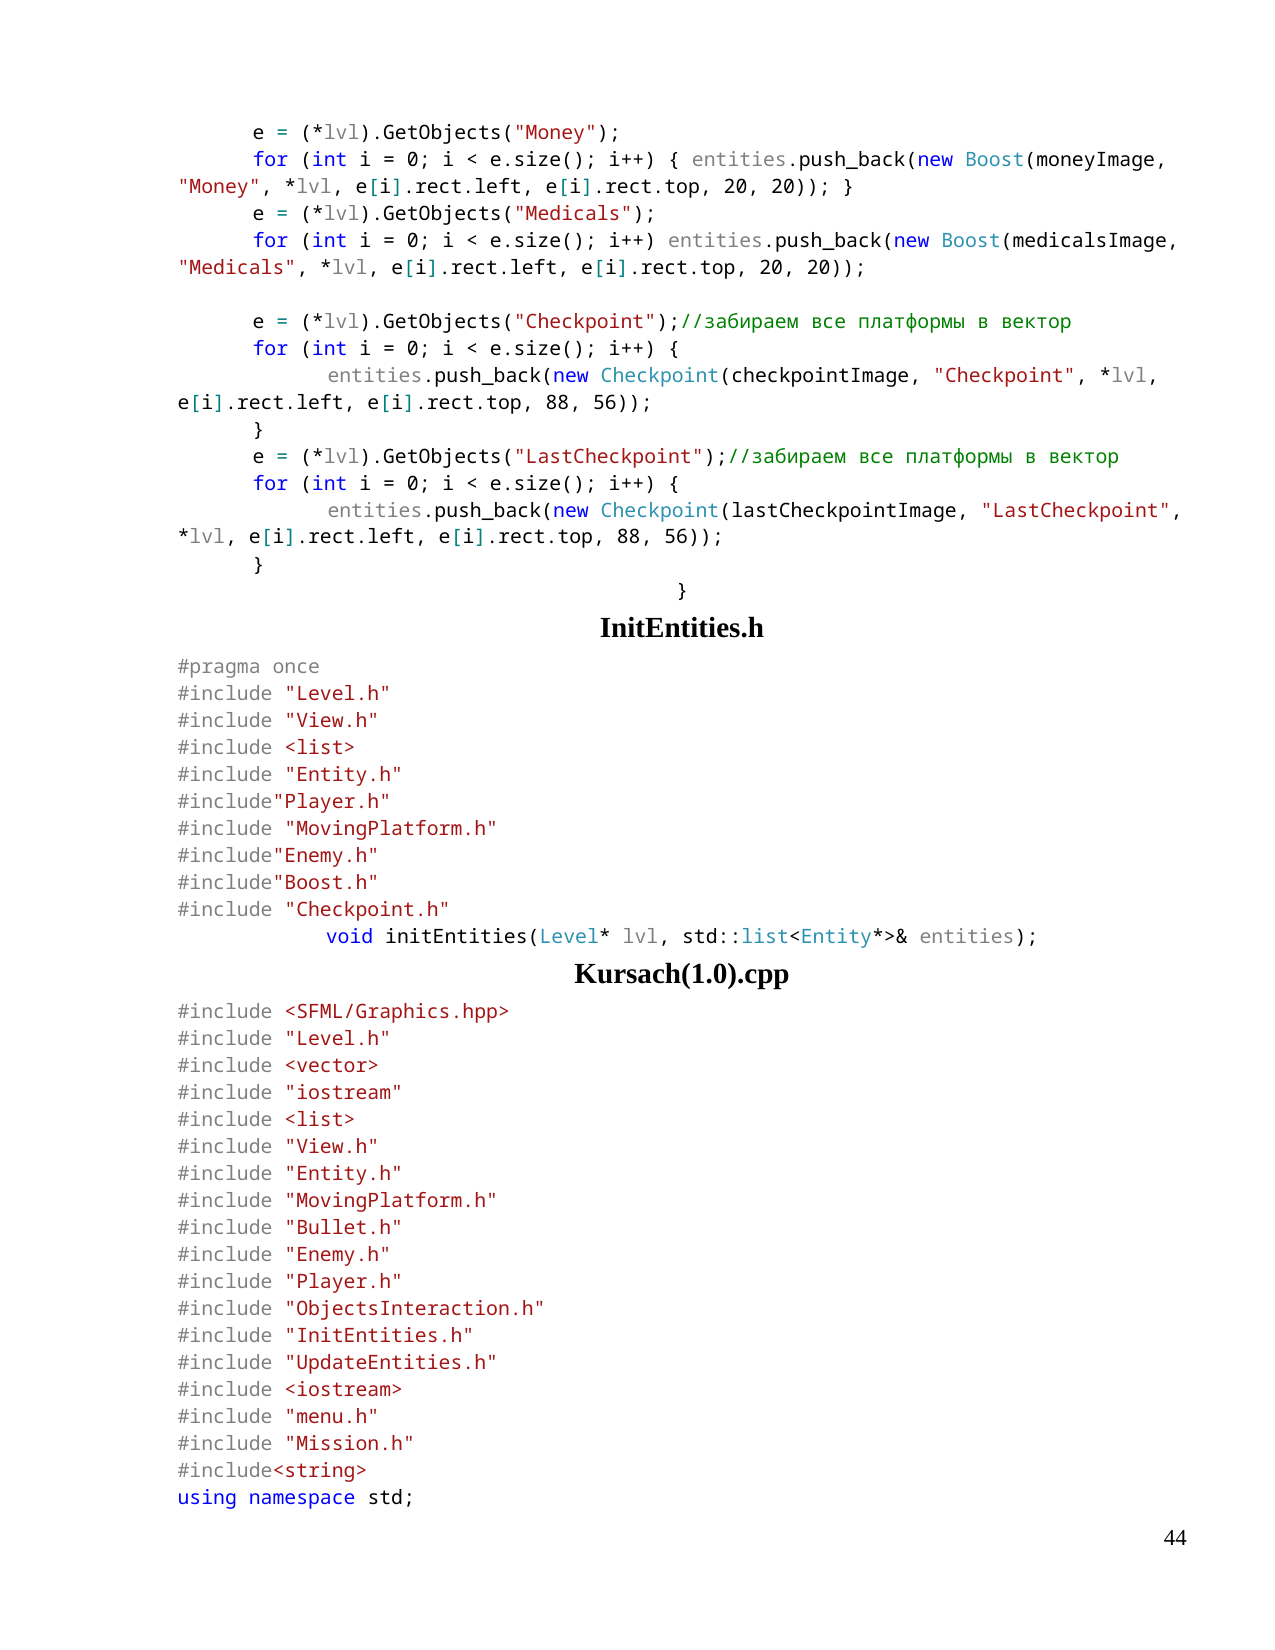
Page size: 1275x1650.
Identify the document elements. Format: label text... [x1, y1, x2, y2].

text #include "Mission.h" [177, 1429, 1186, 1456]
text Kursach(1.0).cpp [177, 956, 1186, 989]
text #include"Enemy.h" [177, 841, 1186, 868]
text #pragma once [177, 652, 1186, 679]
text e = (*lvl).GetObjects("LastCheckpoint");//забираем все платформы в вектор [177, 442, 1186, 469]
text entities.push_back(new Checkpoint(checkpointImage, "Checkpoint", *lvl, e[i].rect.left, e[i].rect.top, 88, 56)); [177, 361, 1186, 415]
text using namespace std; [177, 1483, 1186, 1510]
text #include <iostream> [177, 1375, 1186, 1402]
text void initEntities(Level* lvl, std::list<Entity*>& entities); [177, 922, 1186, 949]
text #include <list> [177, 733, 1186, 760]
text } [177, 577, 1186, 604]
text #include "MovingPlatform.h" [177, 1186, 1186, 1213]
text #include "Entity.h" [177, 760, 1186, 787]
text for (int i = 0; i < e.size(); i++) { [177, 469, 1186, 496]
text #include"Boost.h" [177, 868, 1186, 895]
text #include "Level.h" [177, 679, 1186, 706]
text e = (*lvl).GetObjects("Checkpoint");//забираем все платформы в вектор [177, 307, 1186, 334]
text #include "Player.h" [177, 1267, 1186, 1294]
text } [177, 550, 1186, 577]
text #include "View.h" [177, 1132, 1186, 1159]
text e = (*lvl).GetObjects("Medicals"); [177, 199, 1186, 226]
text #include <list> [177, 1106, 1186, 1132]
text #include "Checkpoint.h" [177, 895, 1186, 922]
text for (int i = 0; i < e.size(); i++) { [177, 334, 1186, 361]
text #include "Level.h" [177, 1024, 1186, 1052]
text #include "MovingPlatform.h" [177, 814, 1186, 841]
text #include "Bullet.h" [177, 1213, 1186, 1240]
text #include "ObjectsInteraction.h" [177, 1294, 1186, 1321]
text InitEntities.h [177, 610, 1186, 644]
text #include "View.h" [177, 706, 1186, 733]
text entities.push_back(new Checkpoint(lastCheckpointImage, "LastCheckpoint", *lvl, e[i].rect.left, e[i].rect.top, 88, 56)); [177, 496, 1186, 550]
text #include"Player.h" [177, 787, 1186, 814]
text #include "Entity.h" [177, 1159, 1186, 1186]
text e = (*lvl).GetObjects("Money"); [177, 118, 1186, 145]
text #include <SFML/Graphics.hpp> [177, 998, 1186, 1024]
text } [177, 415, 1186, 442]
text for (int i = 0; i < e.size(); i++) { entities.push_back(new Boost(moneyImage, "Money", *lvl, e[i].rect.left, e[i].rect.top, 20, 20)); } [177, 145, 1186, 199]
text #include "InitEntities.h" [177, 1321, 1186, 1348]
text #include<string> [177, 1456, 1186, 1483]
text #include "Enemy.h" [177, 1240, 1186, 1267]
text for (int i = 0; i < e.size(); i++) entities.push_back(new Boost(medicalsImage, "Medicals", *lvl, e[i].rect.left, e[i].rect.top, 20, 20)); [177, 226, 1186, 280]
text #include "menu.h" [177, 1402, 1186, 1429]
text #include <vector> [177, 1052, 1186, 1078]
text #include "UpdateEntities.h" [177, 1348, 1186, 1375]
text #include "iostream" [177, 1078, 1186, 1106]
